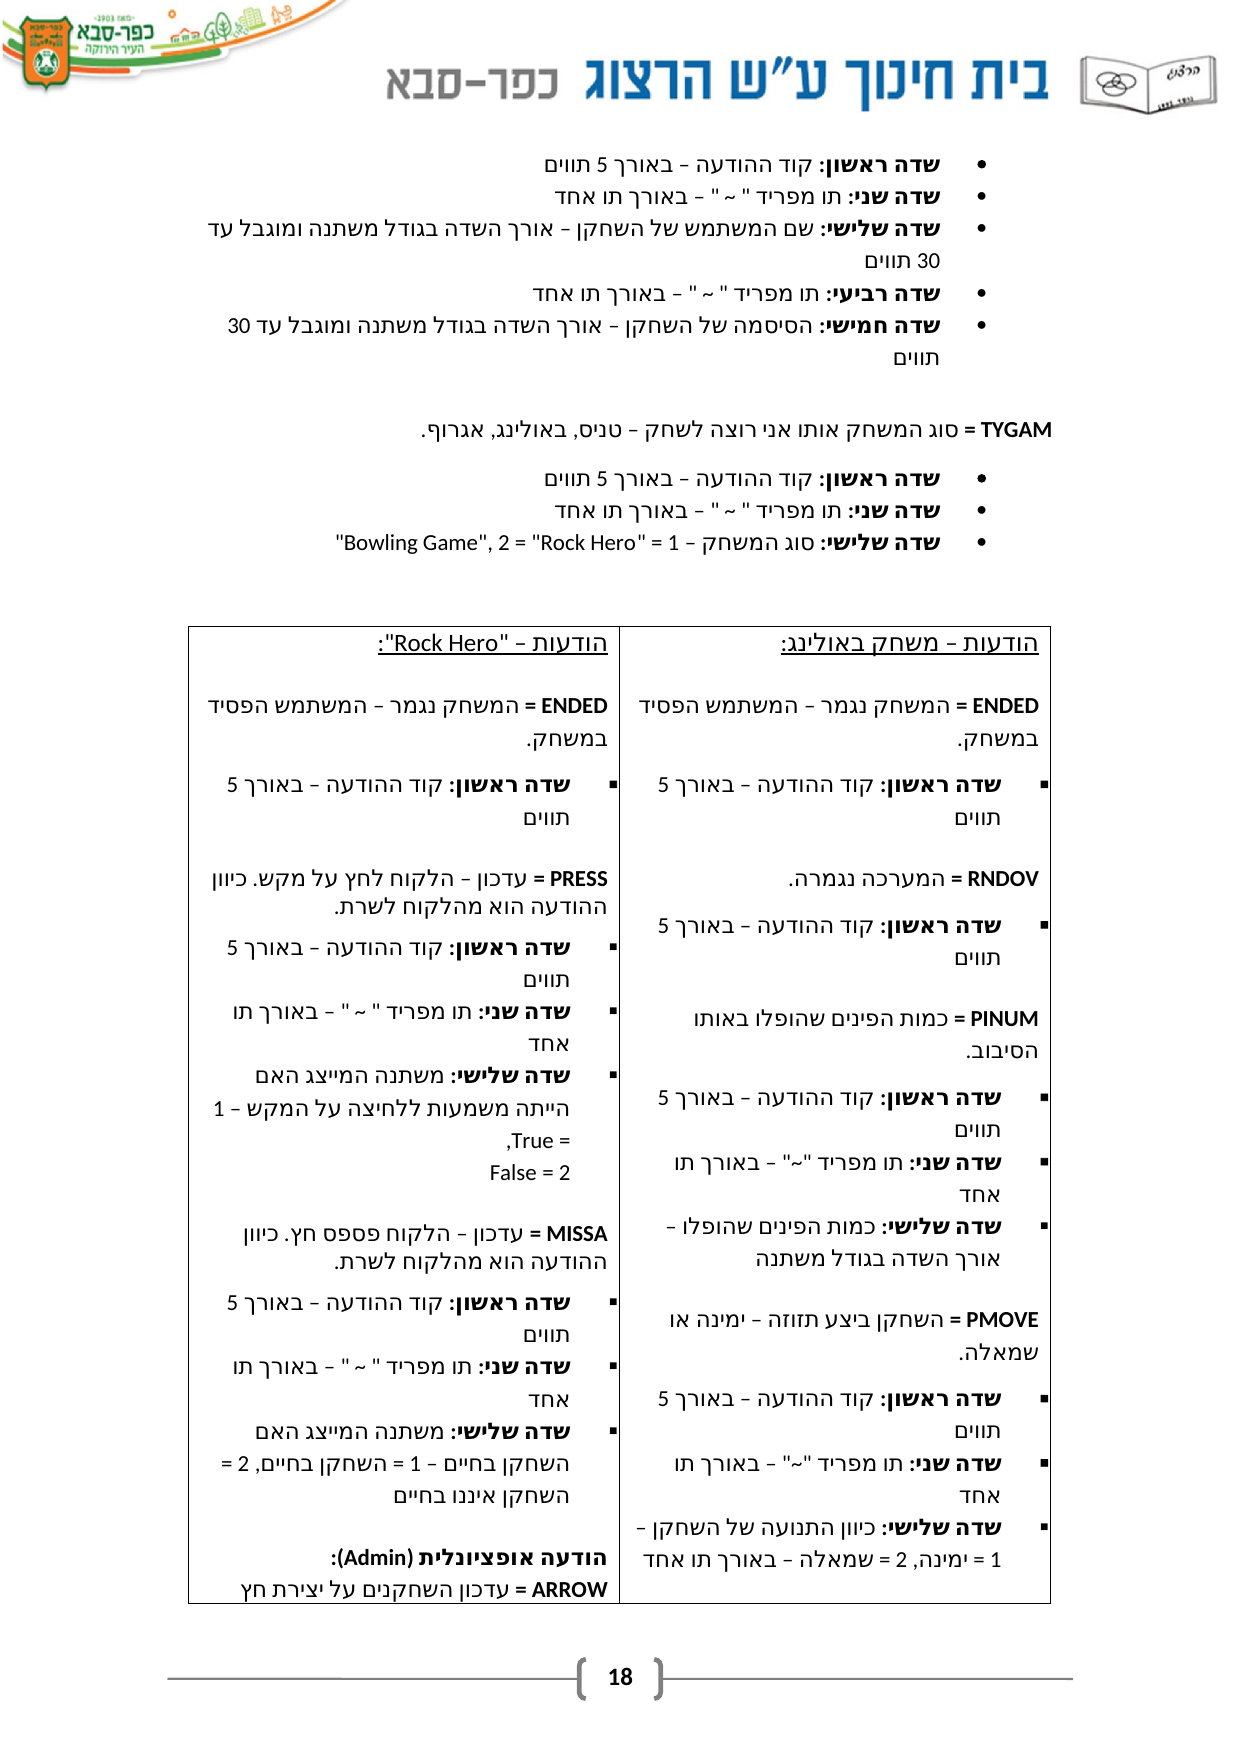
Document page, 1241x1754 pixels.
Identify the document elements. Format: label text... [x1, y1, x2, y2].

list שדה שלישי: שם המשתמש של השחקן – אורך השדה בגודל משתנה ומוגבל עד 30 תווים [187, 214, 978, 274]
list שדה שלישי: סוג המשחק – 1 = "Bowling Game", 2 = "Rock Hero" [187, 528, 978, 557]
list שדה שני: תו מפריד " ~ " – באורך תו אחד [187, 182, 978, 210]
list שדה חמישי: הסיסמה של השחקן – אורך השדה בגודל משתנה ומוגבל עד 30 תווים [187, 311, 978, 371]
list שדה ראשון: קוד ההודעה – באורך 5 תווים [187, 150, 978, 178]
text TYGAM = סוג המשחק אותו אני רוצה לשחק – טניס, באולינג, אגרוף. [187, 415, 1053, 443]
list שדה ראשון: קוד ההודעה – באורך 5 תווים [187, 464, 978, 492]
list שדה שני: תו מפריד " ~ " – באורך תו אחד [187, 496, 978, 524]
list שדה רביעי: תו מפריד " ~ " – באורך תו אחד [187, 279, 978, 307]
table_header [620, 627, 1050, 1603]
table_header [189, 627, 619, 1603]
picture [2, 0, 1240, 124]
